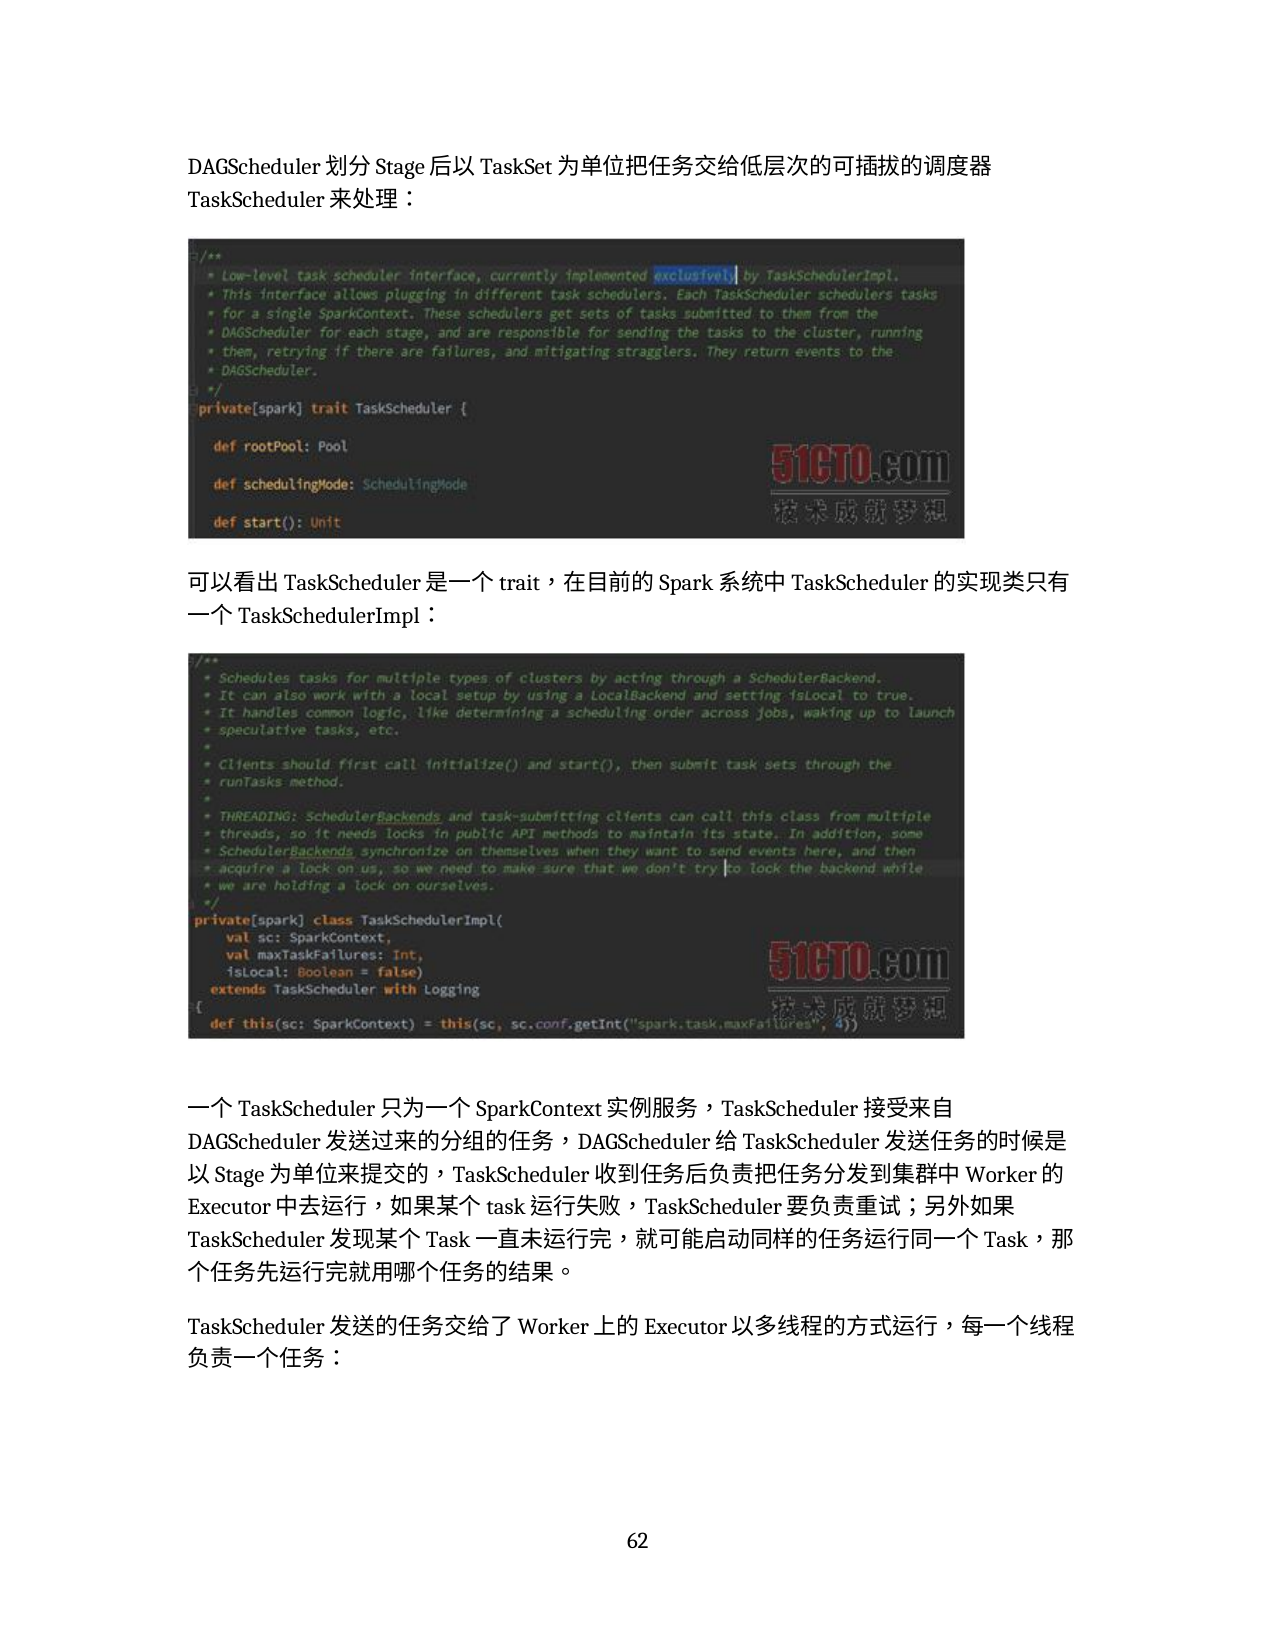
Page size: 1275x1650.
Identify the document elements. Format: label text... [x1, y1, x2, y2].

text 一个TaskScheduler只为一个SparkContext实例服务，TaskScheduler接受来自DAGScheduler发送过来的分组的任务，DAGScheduler给TaskScheduler发送任务的时候是以Stage为单位来提交的，TaskScheduler收到任务后负责把任务分发到集群中Worker的Executor中去运行，如果某个task运行失败，TaskScheduler要负责重试；另外如果TaskScheduler发现某个Task一直未运行完，就可能启动同样的任务运行同一个Task，那个任务先运行完就用哪个任务的结果。 [187, 1064, 1087, 1287]
text DAGScheduler划分Stage后以TaskSet为单位把任务交给低层次的可插拔的调度器TaskScheduler来处理： [187, 150, 1087, 214]
picture [187, 236, 966, 545]
text TaskScheduler发送的任务交给了Worker上的Executor以多线程的方式运行，每一个线程负责一个任务： [187, 1309, 1087, 1374]
text 可以看出TaskScheduler是一个trait，在目前的Spark系统中TaskScheduler的实现类只有一个TaskSchedulerImpl： [187, 566, 1087, 630]
picture [187, 652, 966, 1042]
